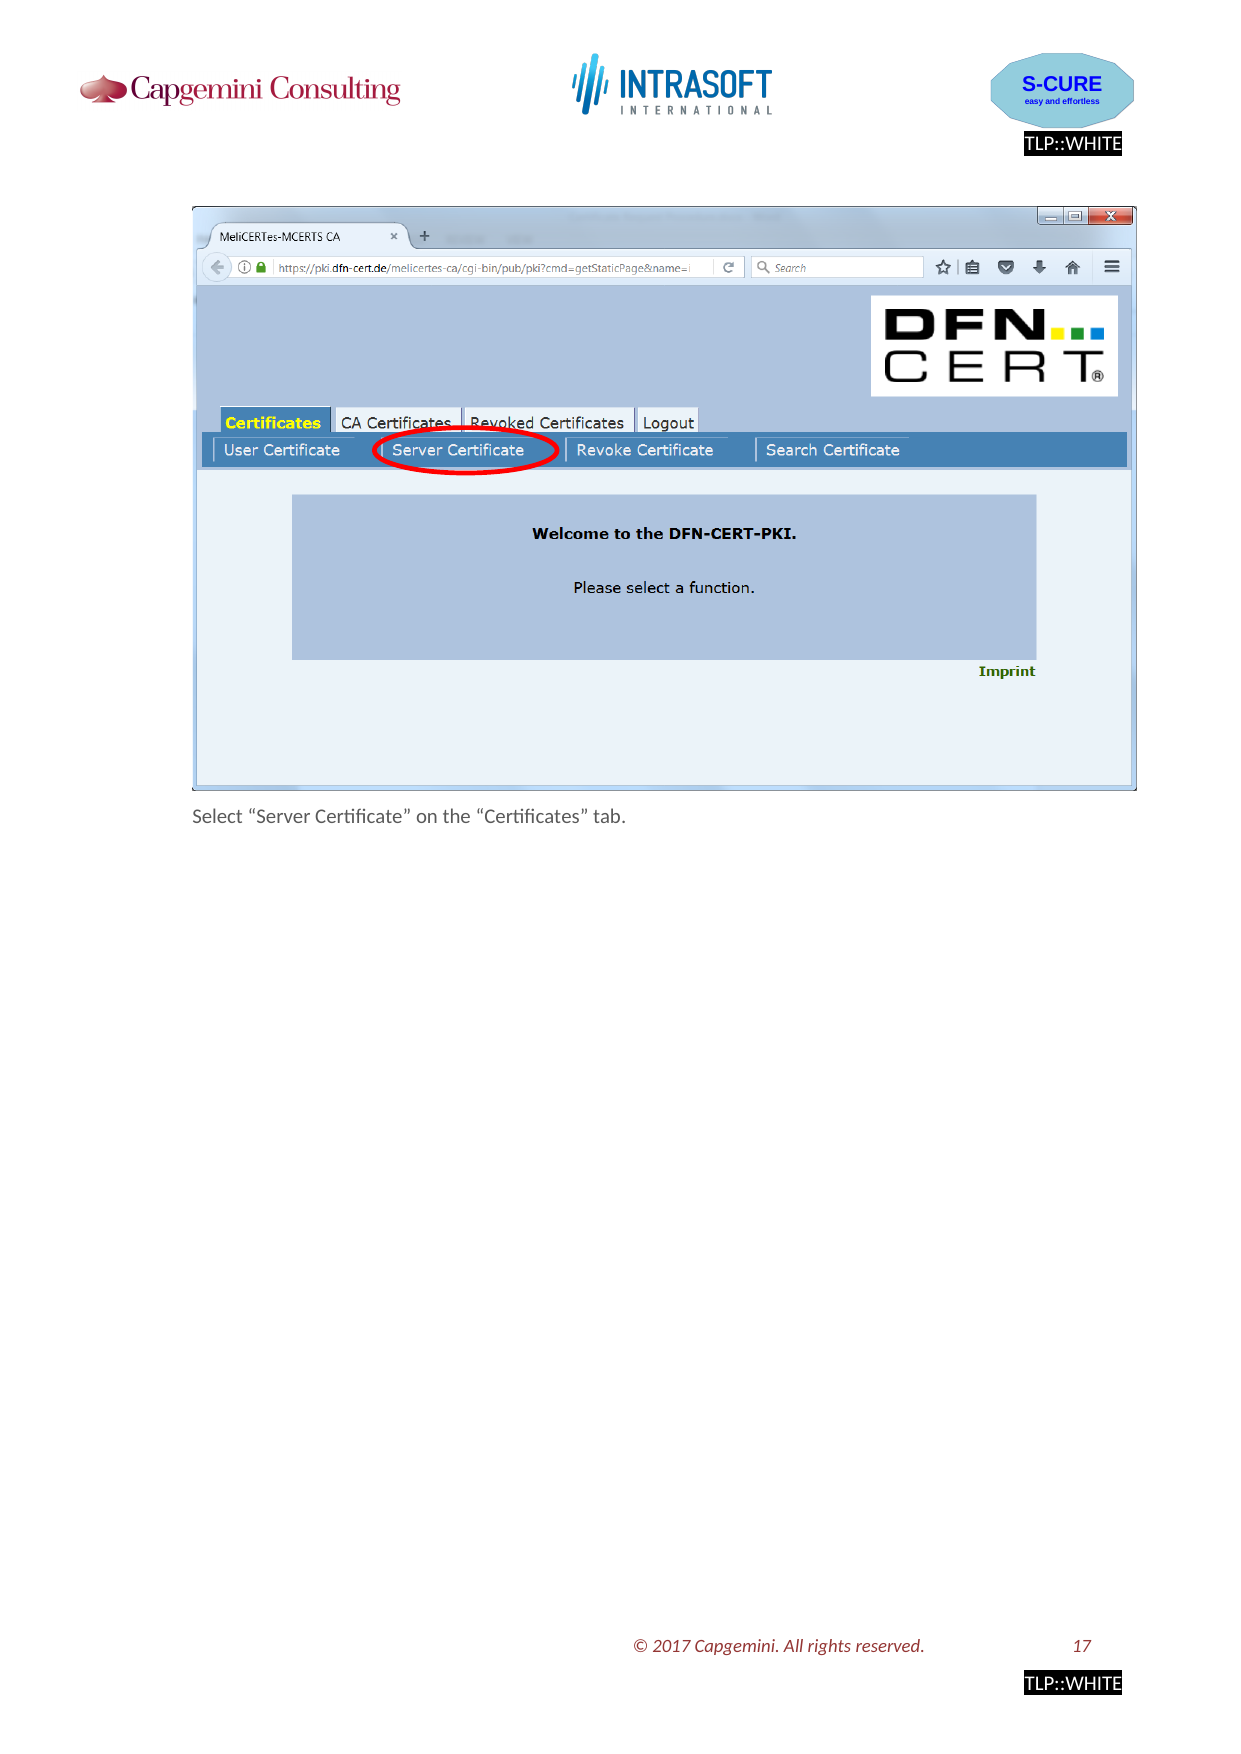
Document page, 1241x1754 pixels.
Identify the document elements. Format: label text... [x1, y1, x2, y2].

picture [192, 206, 1137, 791]
text Select “Server Certificate” on the “Certificates” tab. [192, 803, 1122, 829]
picture [571, 52, 773, 116]
